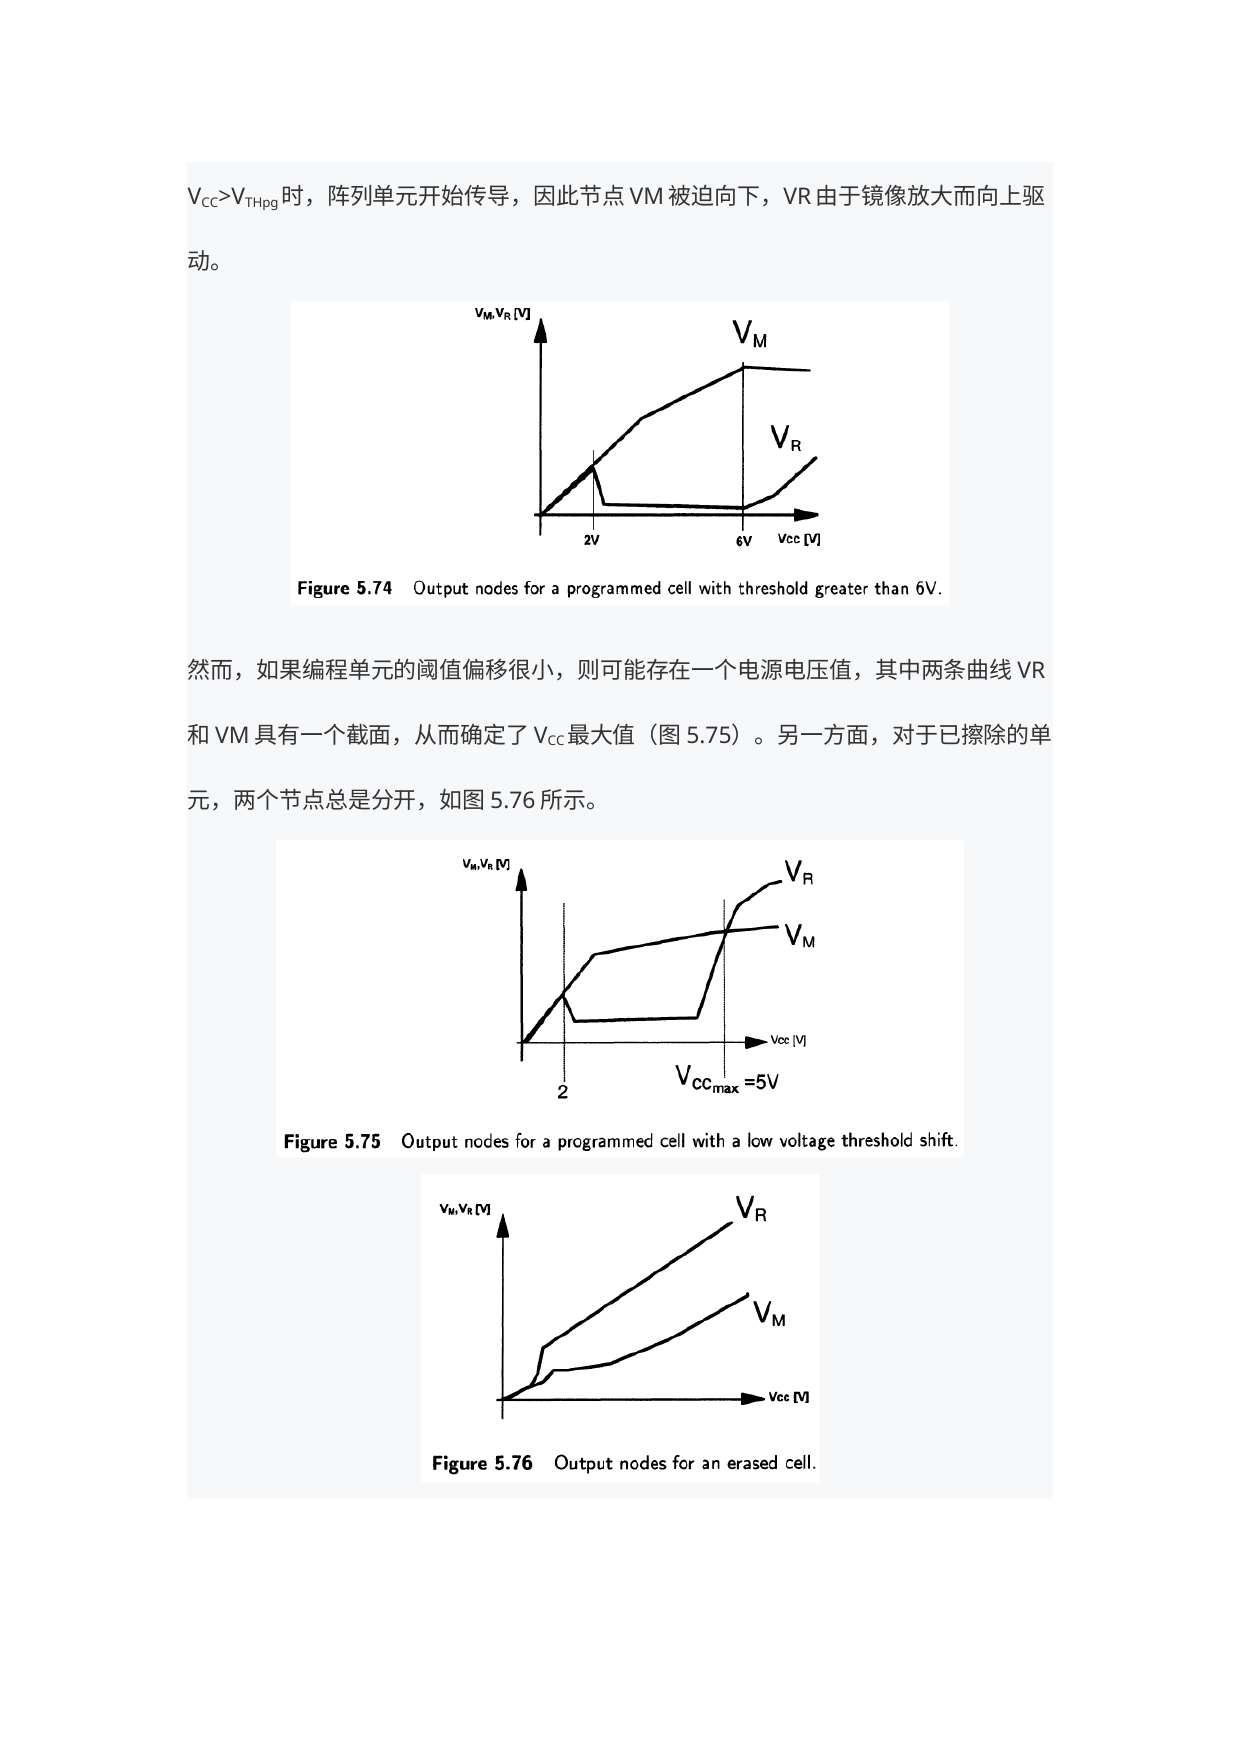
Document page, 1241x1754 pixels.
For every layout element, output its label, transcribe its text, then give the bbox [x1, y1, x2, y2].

picture [276, 840, 964, 1157]
picture [420, 1174, 820, 1483]
picture [291, 301, 950, 605]
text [187, 162, 1053, 292]
text 然而，如果编程单元的阈值偏移很小，则可能存在一个电源电压值，其中两条曲线VR和VM具有一个截面，从而确定了VCC最大值（图5.75）。另一方面，对于已擦除的单元，两个节点总是分开，如图5.76所示。 [187, 636, 1053, 831]
